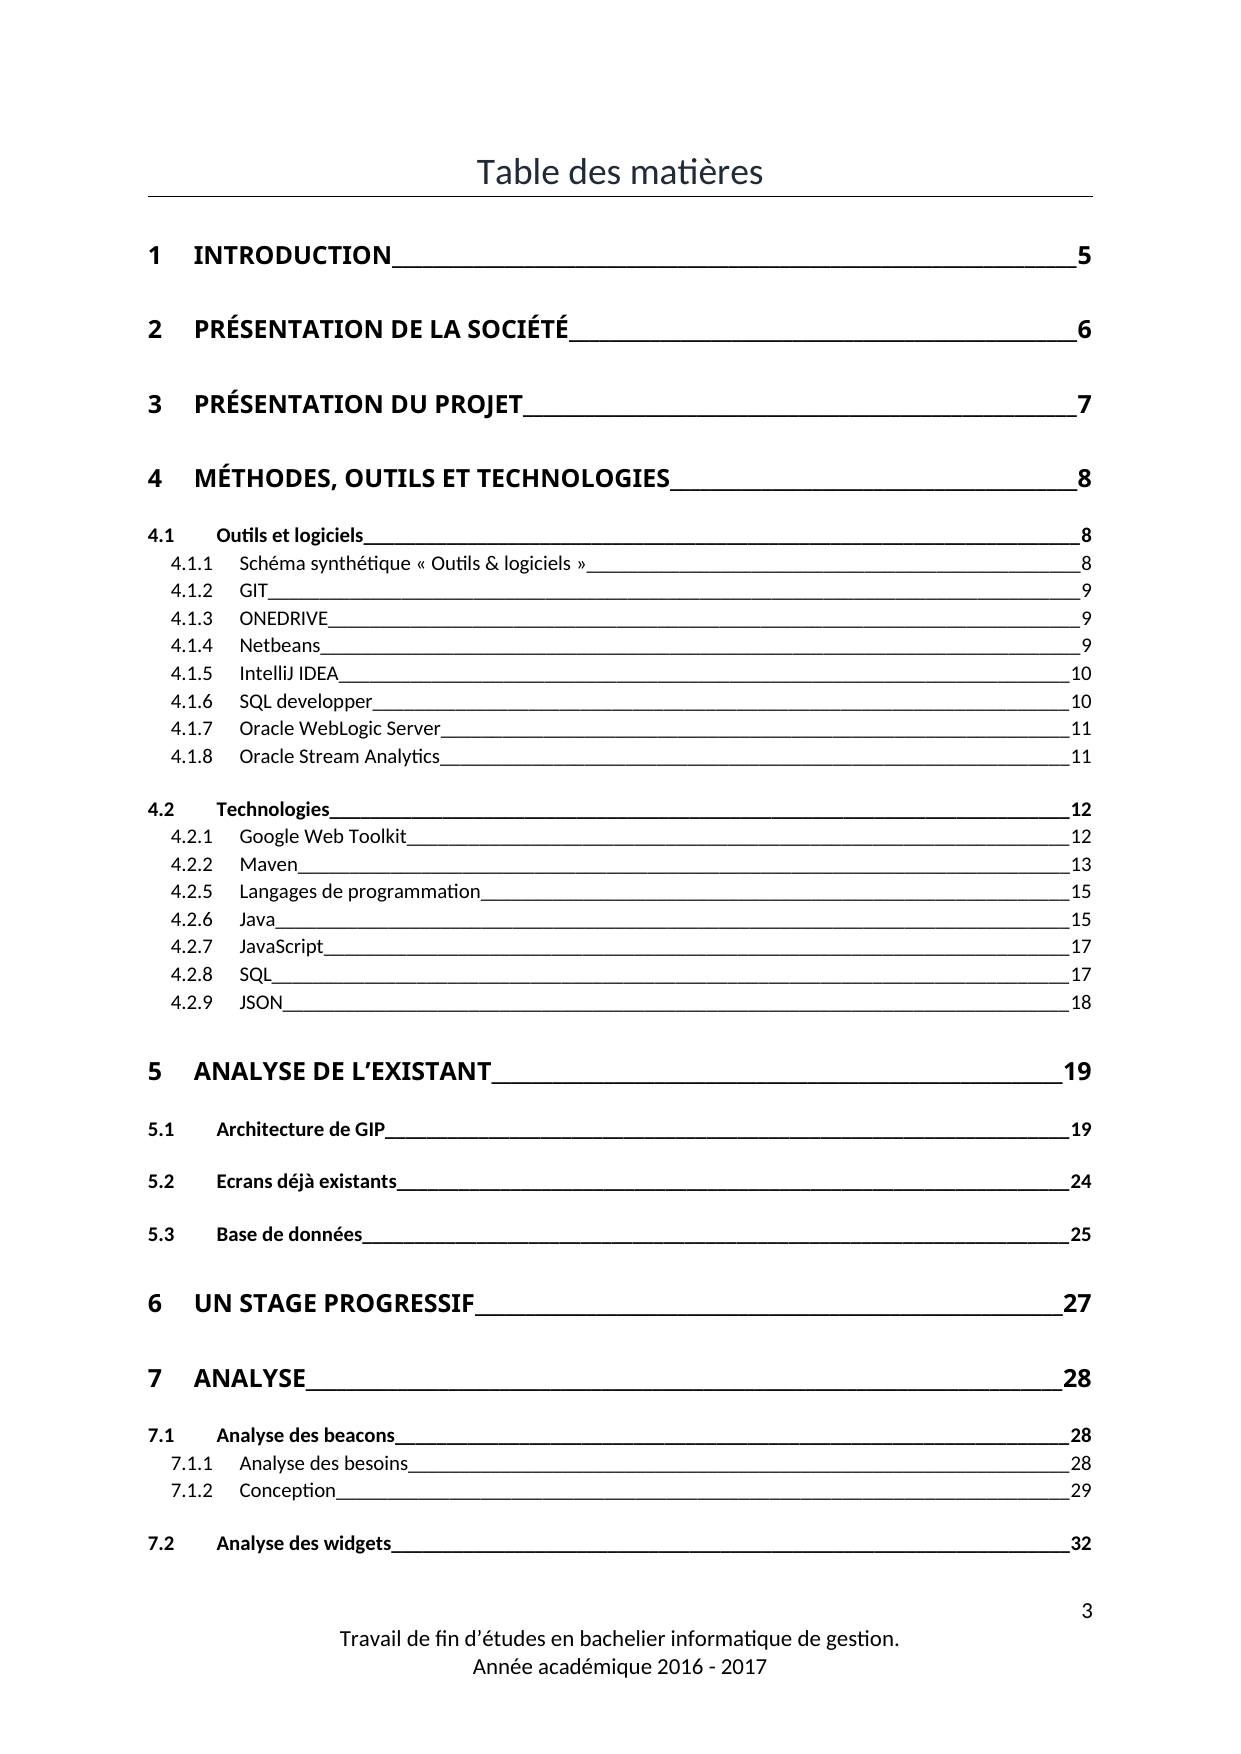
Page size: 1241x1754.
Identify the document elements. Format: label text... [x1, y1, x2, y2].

text 4.2.1 Google Web Toolkit 12 [171, 823, 1093, 849]
text 6 Un stage progressif 27 [148, 1286, 1093, 1320]
text 4.1.8 Oracle Stream Analytics 11 [171, 743, 1093, 768]
text 4.2.7 JavaScript 17 [171, 934, 1093, 959]
text 5.1 Architecture de GIP 19 [148, 1116, 1093, 1141]
text 4.1.4 Netbeans 9 [171, 633, 1093, 658]
text 5 Analyse de l’existant 19 [148, 1054, 1093, 1088]
text 3 Présentation du projet 7 [148, 386, 1093, 420]
text 4.2 Technologies 12 [148, 796, 1093, 821]
text 4.2.9 JSON 18 [171, 989, 1093, 1014]
text 2 Présentation de la société 6 [148, 312, 1093, 346]
text 5.3 Base de données 25 [148, 1221, 1093, 1246]
text 7.1.1 Analyse des besoins 28 [171, 1450, 1093, 1475]
text 4.1.1 Schéma synthétique « Outils & logiciels » 8 [171, 550, 1093, 575]
text 4.2.8 SQL 17 [171, 961, 1093, 987]
text 4.2.2 Maven 13 [171, 851, 1093, 876]
text 4.1.6 SQL developper 10 [171, 688, 1093, 713]
text 4.2.5 Langages de programmation 15 [171, 878, 1093, 904]
text 7.1 Analyse des beacons 28 [148, 1422, 1093, 1448]
text 4.1.2 GIT 9 [171, 577, 1093, 603]
text 4 Méthodes, outils et technologies 8 [148, 461, 1093, 494]
text 7.1.2 Conception 29 [171, 1477, 1093, 1503]
text 4.1.5 IntelliJ IDEA 10 [171, 660, 1093, 686]
text 1 Introduction 5 [148, 238, 1093, 272]
text Table des matières [148, 148, 1093, 196]
text 5.2 Ecrans déjà existants 24 [148, 1168, 1093, 1194]
text 4.1.7 Oracle WebLogic Server 11 [171, 716, 1093, 741]
text 4.1.3 ONEDRIVE 9 [171, 605, 1093, 631]
text 4.2.6 Java 15 [171, 906, 1093, 932]
text 7.2 Analyse des widgets 32 [148, 1530, 1093, 1555]
text 7 Analyse 28 [148, 1360, 1093, 1394]
text 4.1 Outils et logiciels 8 [148, 522, 1093, 548]
